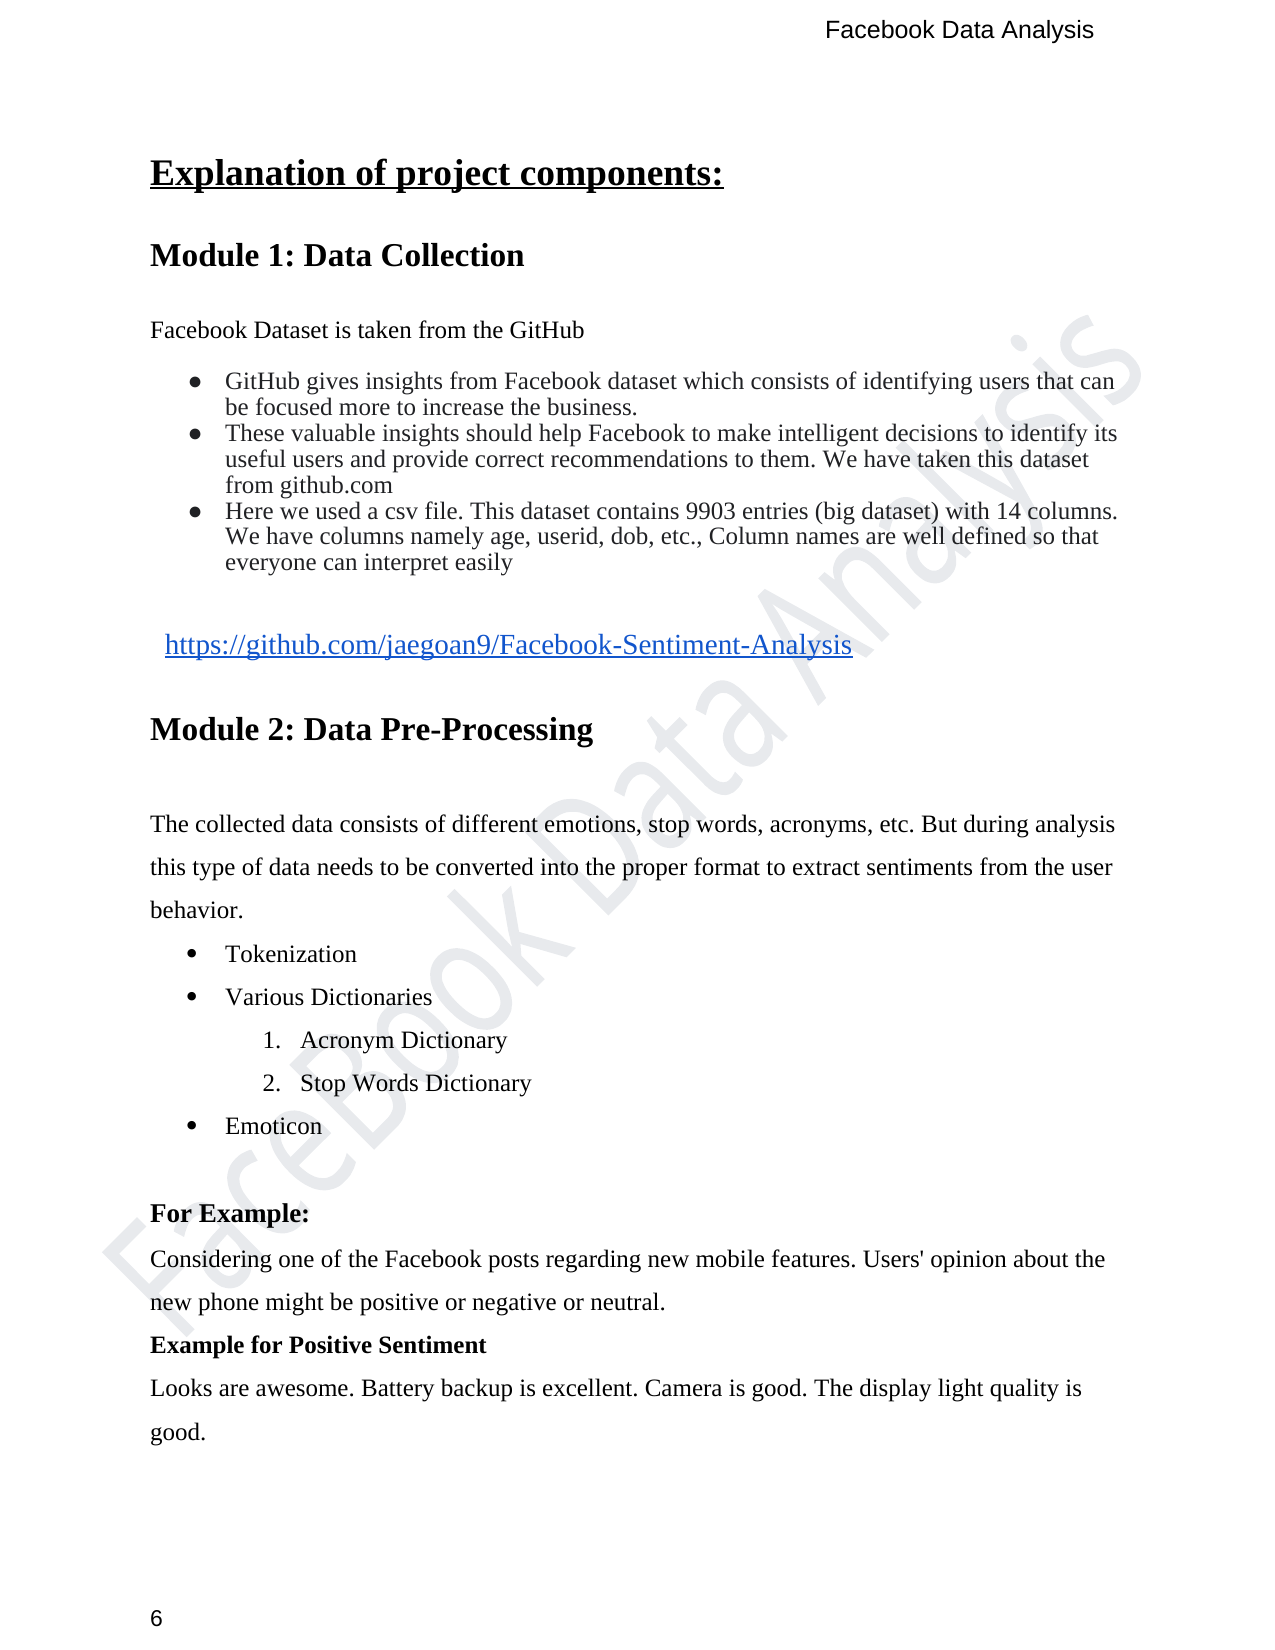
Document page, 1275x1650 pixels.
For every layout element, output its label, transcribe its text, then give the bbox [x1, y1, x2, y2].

list Various Dictionaries [187, 982, 1125, 1011]
text Considering one of the Facebook posts regarding new mobile features. Users' opinion about the new phone might be positive or negative or neutral. [150, 1244, 1125, 1316]
text https://github.com/jaegoan9/Facebook-Sentiment-Analysis [150, 627, 1125, 661]
list Acronym Dictionary [262, 1025, 1125, 1054]
text Example for Positive Sentiment [150, 1330, 1125, 1359]
list These valuable insights should help Facebook to make intelligent decisions to identify its useful users and provide correct recommendations to them. We have taken this dataset from github.com [187, 421, 1125, 498]
list Stop Words Dictionary [262, 1068, 1125, 1097]
text The collected data consists of different emotions, stop words, acronyms, etc. But during analysis this type of data needs to be converted into the proper format to extract sentiments from the user behavior. [150, 809, 1125, 924]
text Explanation of project components: [150, 150, 1125, 193]
list Emoticon [187, 1111, 1125, 1140]
text Module 2: Data Pre-Processing [150, 709, 1125, 747]
list GitHub gives insights from Facebook dataset which consists of identifying users that can be focused more to increase the business. [187, 369, 1125, 421]
text Looks are awesome. Battery backup is excellent. Camera is good. The display light quality is good. [150, 1373, 1125, 1445]
text For Example: [150, 1197, 1125, 1229]
text Facebook Dataset is taken from the GitHub [150, 315, 1125, 344]
text Module 1: Data Collection [150, 235, 1125, 274]
list Tokenization [187, 939, 1125, 967]
list Here we used a csv file. This dataset contains 9903 entries (big dataset) with 14 columns. We have columns namely age, userid, dob, etc., Column names are well defined so that everyone can interpret easily [187, 498, 1125, 576]
